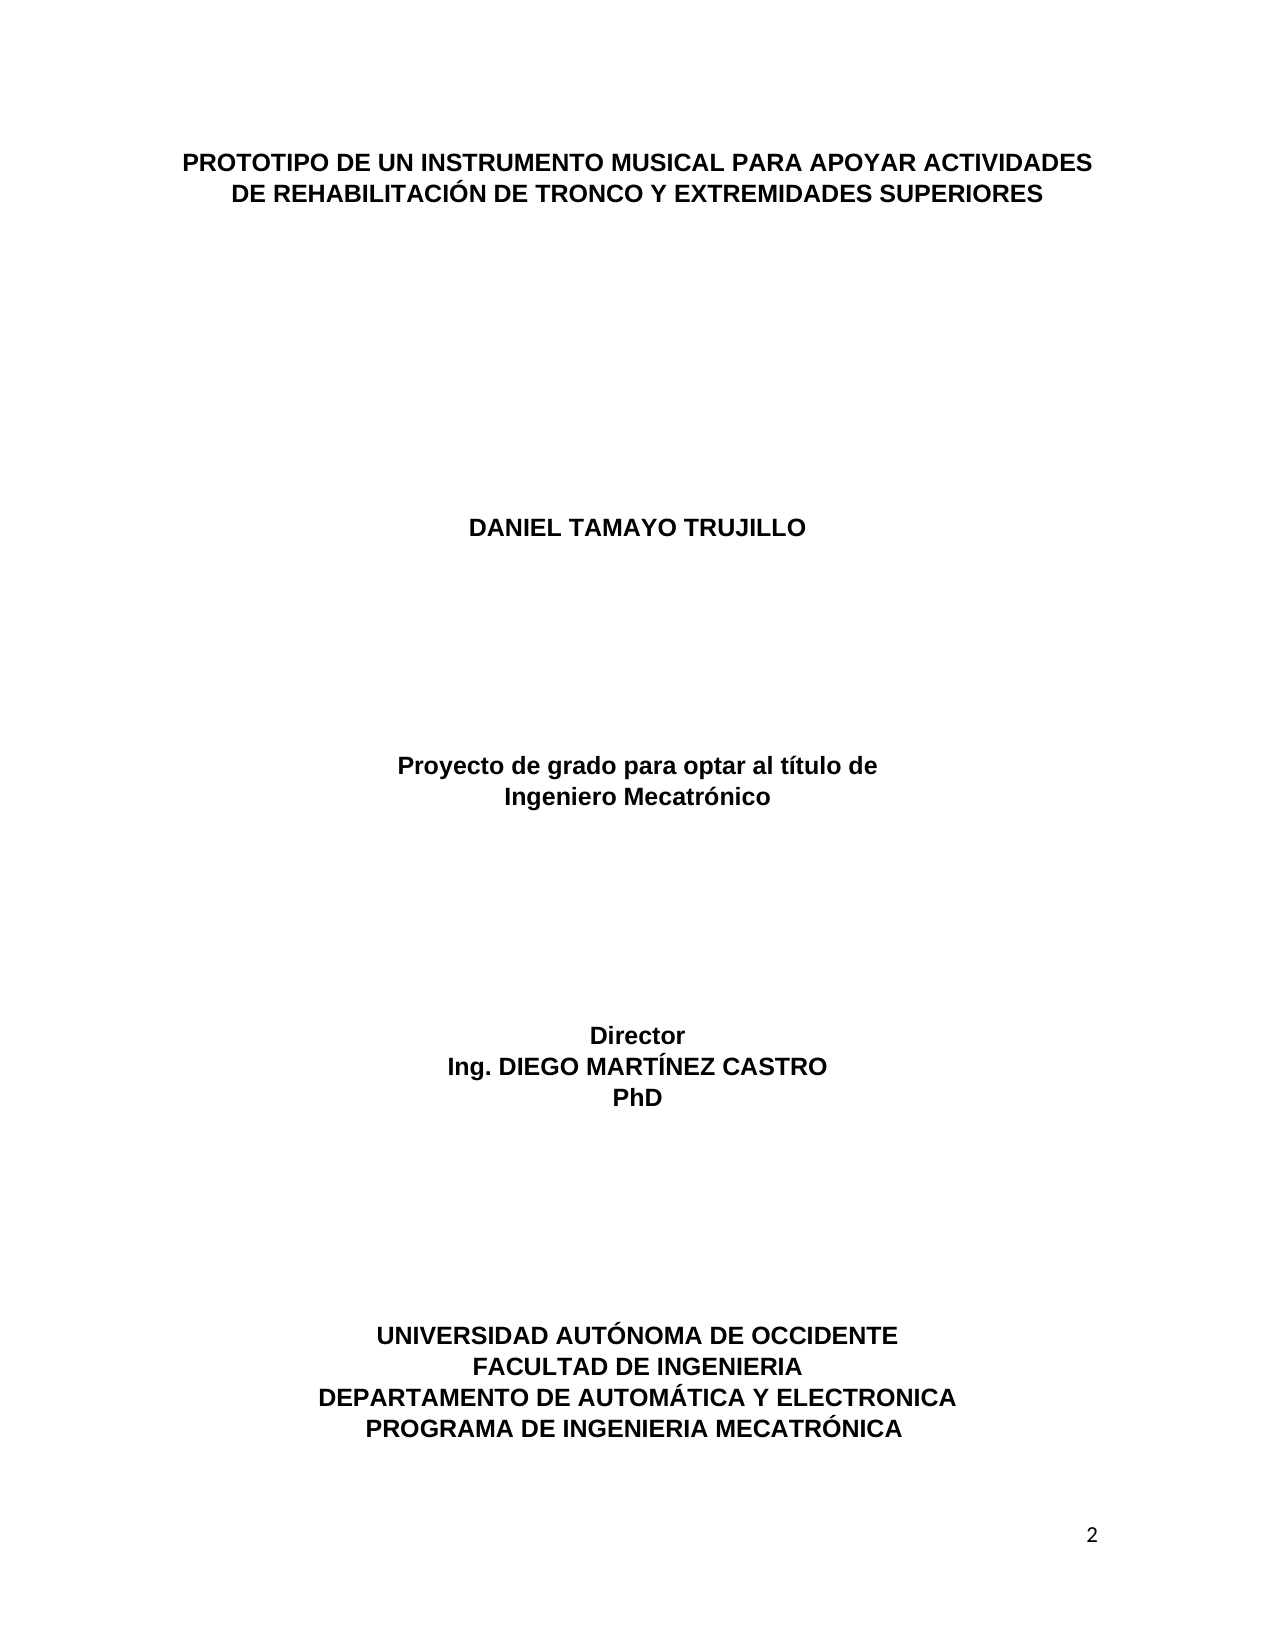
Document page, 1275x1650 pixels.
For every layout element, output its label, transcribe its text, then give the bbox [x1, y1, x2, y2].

text Proyecto de grado para optar al título de Ingeniero Mecatrónico [177, 751, 1098, 811]
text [177, 1321, 1098, 1443]
text DANIEL TAMAYO TRUJILLO [177, 513, 1098, 541]
text Director Ing. DIEGO MARTÍNEZ CASTRO PhD [177, 1021, 1098, 1112]
text PROTOTIPO DE UN INSTRUMENTO MUSICAL PARA APOYAR ACTIVIDADES DE REHABILITACIÓN DE TRONCO Y EXTREMIDADES SUPERIORES [177, 148, 1098, 207]
